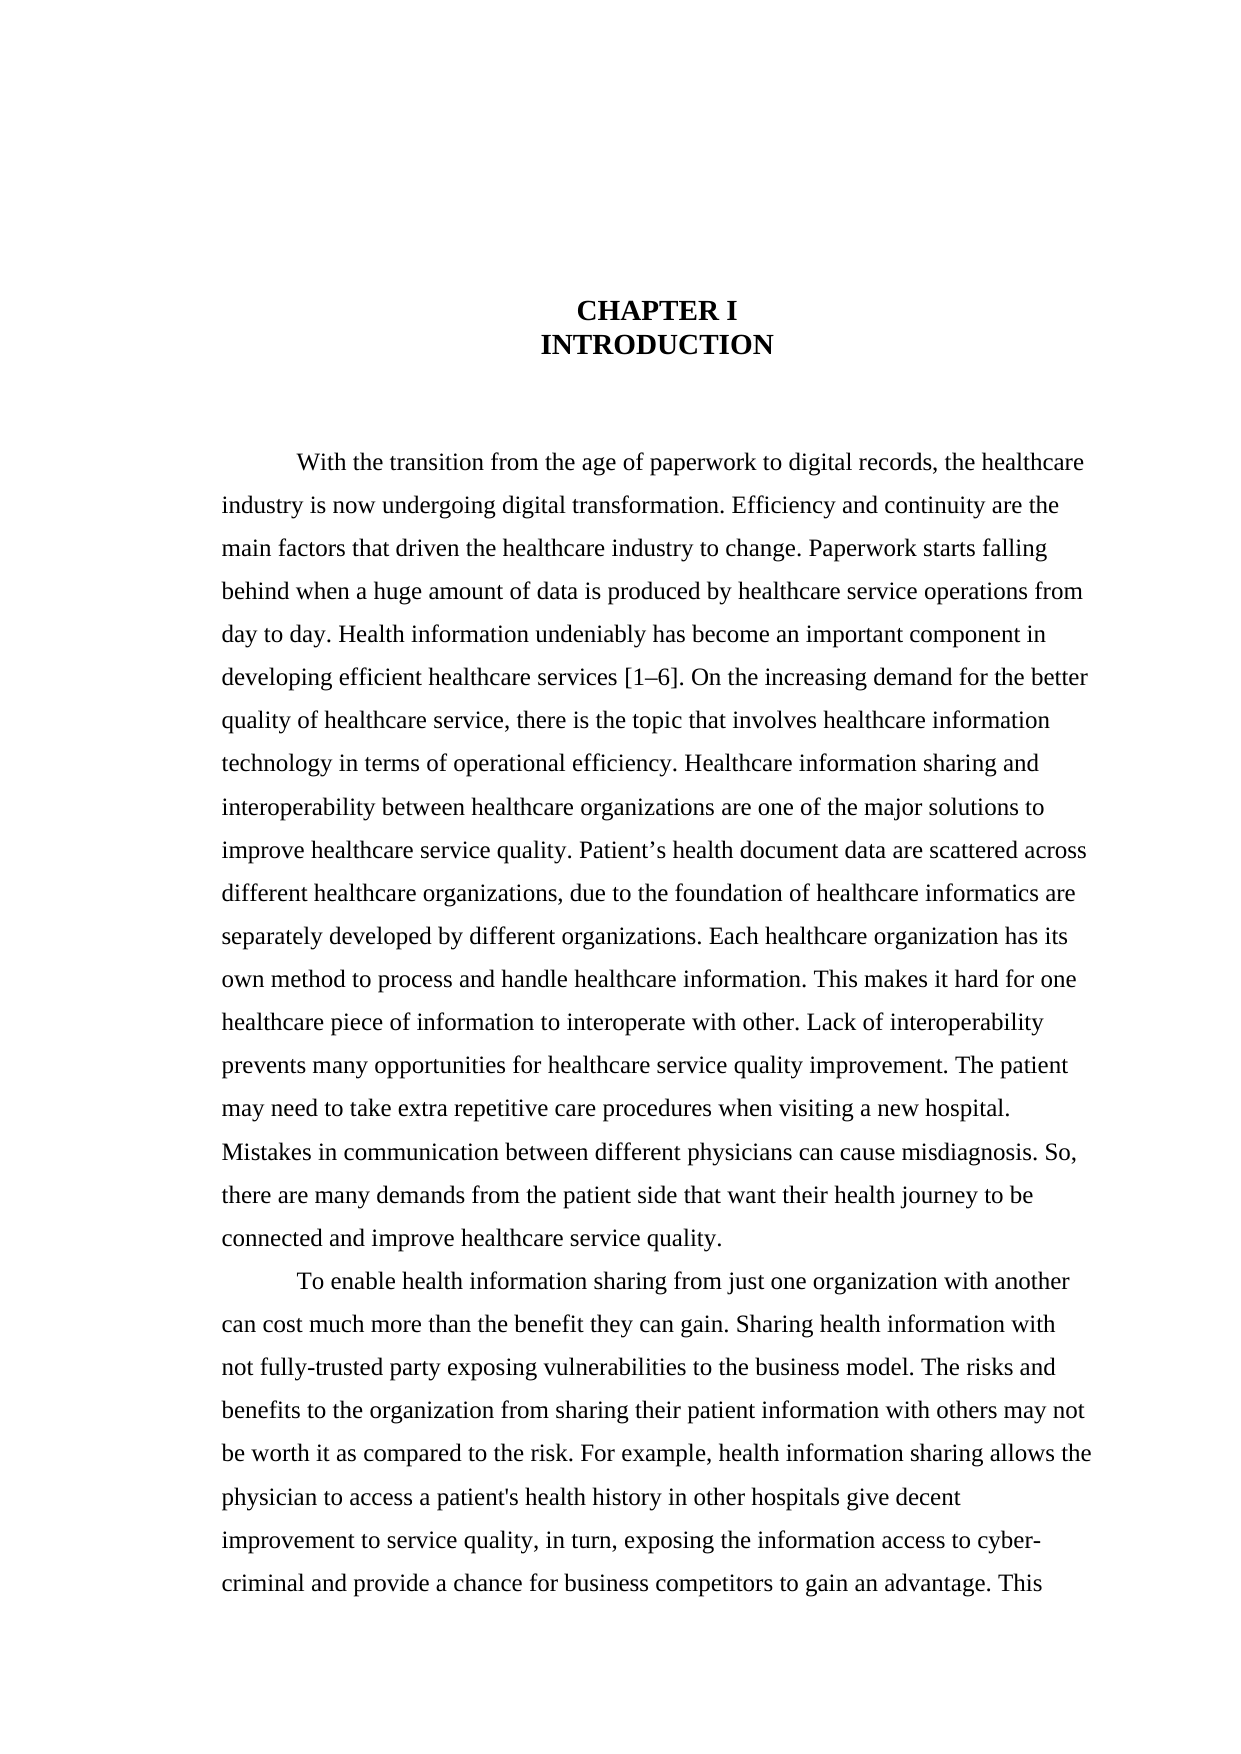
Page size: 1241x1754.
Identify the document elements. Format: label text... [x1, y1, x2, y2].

title CHAPTER I [221, 293, 1092, 327]
text With the transition from the age of paperwork to digital records, the healthcare industry is now undergoing digital transformation. Efficiency and continuity are the main factors that driven the healthcare industry to change. Paperwork starts falling behind when a huge amount of data is produced by healthcare service operations from day to day. Health information undeniably has become an important component in developing efficient healthcare services [1–6]. On the increasing demand for the better quality of healthcare service, there is the topic that involves healthcare information technology in terms of operational efficiency. Healthcare information sharing and interoperability between healthcare organizations are one of the major solutions to improve healthcare service quality. Patient’s health document data are scattered across different healthcare organizations, due to the foundation of healthcare informatics are separately developed by different organizations. Each healthcare organization has its own method to process and handle healthcare information. This makes it hard for one healthcare piece of information to interoperate with other. Lack of interoperability prevents many opportunities for healthcare service quality improvement. The patient may need to take extra repetitive care procedures when visiting a new hospital. Mistakes in communication between different physicians can cause misdiagnosis. So, there are many demands from the patient side that want their health journey to be connected and improve healthcare service quality. [221, 447, 1092, 1252]
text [221, 1266, 1092, 1597]
title INTRODUCTION [221, 327, 1092, 360]
